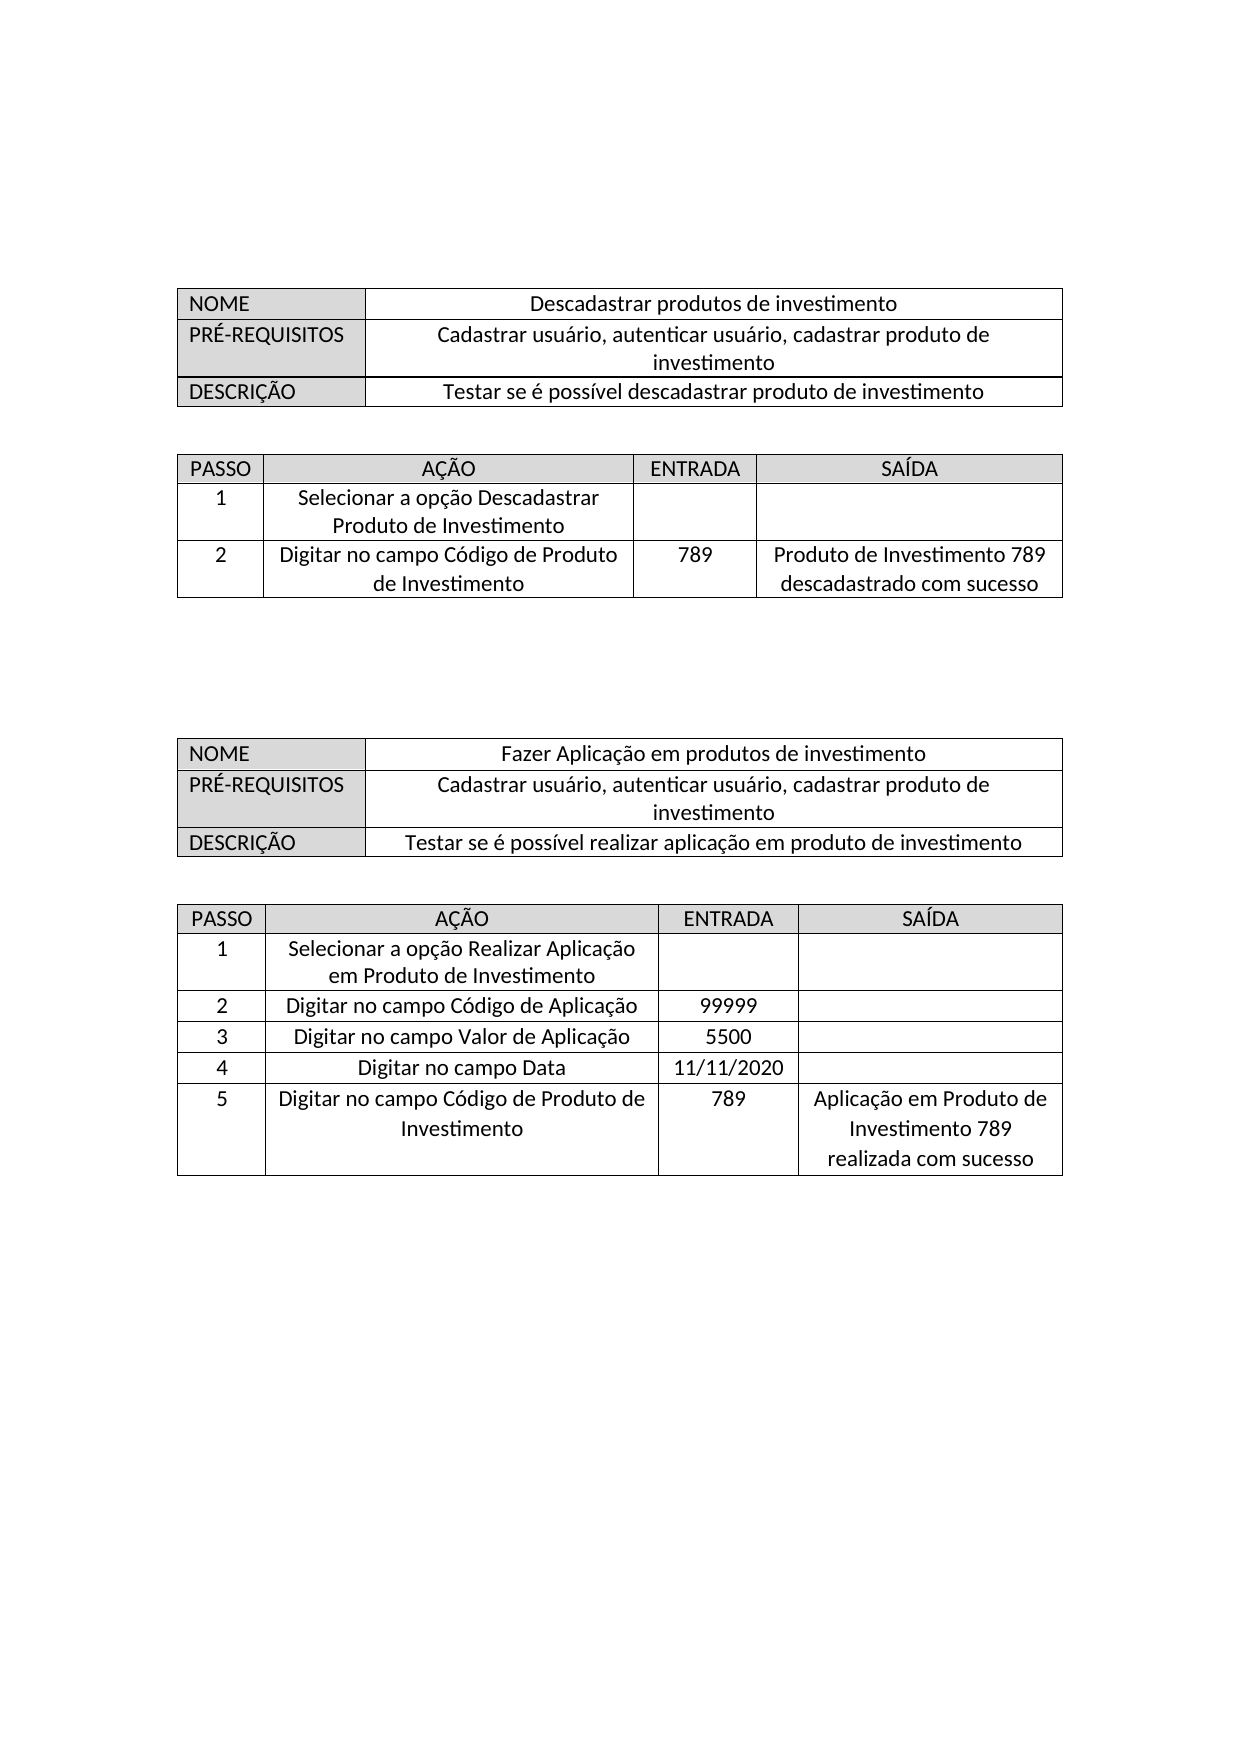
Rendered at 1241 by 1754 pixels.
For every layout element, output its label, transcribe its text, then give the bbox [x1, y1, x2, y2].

table_header NOME [178, 739, 365, 769]
table_cell Digitar no campo Código de Aplicação [266, 991, 658, 1021]
table_cell 789 [659, 1084, 798, 1175]
table_header ENTRADA [659, 905, 798, 933]
table_cell Digitar no campo Código de Produto de Investimento [264, 541, 633, 597]
table_cell Digitar no campo Data [266, 1053, 658, 1083]
table_cell 1 [178, 484, 263, 539]
table_header Descadastrar produtos de investimento [366, 289, 1062, 319]
table_cell [659, 934, 798, 990]
table_cell 5 [178, 1084, 265, 1175]
table_cell Testar se é possível descadastrar produto de investimento [366, 378, 1062, 406]
table_header PASSO [178, 455, 263, 482]
table_cell 5500 [659, 1022, 798, 1052]
table_cell Produto de Investimento 789 descadastrado com sucesso [757, 541, 1062, 597]
table_header AÇÃO [266, 905, 658, 933]
table_cell [799, 934, 1062, 990]
table_cell 3 [178, 1022, 265, 1052]
table_cell DESCRIÇÃO [178, 828, 365, 856]
table_header SAÍDA [799, 905, 1062, 933]
table_cell Testar se é possível realizar aplicação em produto de investimento [366, 828, 1062, 856]
table_header PASSO [178, 905, 265, 933]
table_cell 789 [634, 541, 756, 597]
table_cell Digitar no campo Valor de Aplicação [266, 1022, 658, 1052]
table_header Fazer Aplicação em produtos de investimento [366, 739, 1062, 769]
table_cell DESCRIÇÃO [178, 378, 365, 406]
table_header AÇÃO [264, 455, 633, 482]
table_cell PRÉ-REQUISITOS [178, 771, 365, 827]
table_cell [799, 1053, 1062, 1083]
table_header ENTRADA [634, 455, 756, 482]
table_cell [634, 484, 756, 539]
table_header NOME [178, 289, 365, 319]
table_cell 11/11/2020 [659, 1053, 798, 1083]
table_cell Cadastrar usuário, autenticar usuário, cadastrar produto de investimento [366, 771, 1062, 827]
table_cell 2 [178, 991, 265, 1021]
table_cell Selecionar a opção Realizar Aplicação em Produto de Investimento [266, 934, 658, 990]
table_cell [799, 1022, 1062, 1052]
table_header SAÍDA [757, 455, 1062, 482]
table_cell 4 [178, 1053, 265, 1083]
table_cell 2 [178, 541, 263, 597]
table_cell [757, 484, 1062, 539]
table_cell Cadastrar usuário, autenticar usuário, cadastrar produto de investimento [366, 320, 1062, 376]
table_cell PRÉ-REQUISITOS [178, 320, 365, 376]
table_cell Digitar no campo Código de Produto de Investimento [266, 1084, 658, 1175]
table_cell 1 [178, 934, 265, 990]
table_cell 99999 [659, 991, 798, 1021]
table_cell [799, 991, 1062, 1021]
table_cell Aplicação em Produto de Investimento 789 realizada com sucesso [799, 1084, 1062, 1175]
table_cell Selecionar a opção Descadastrar Produto de Investimento [264, 484, 633, 539]
